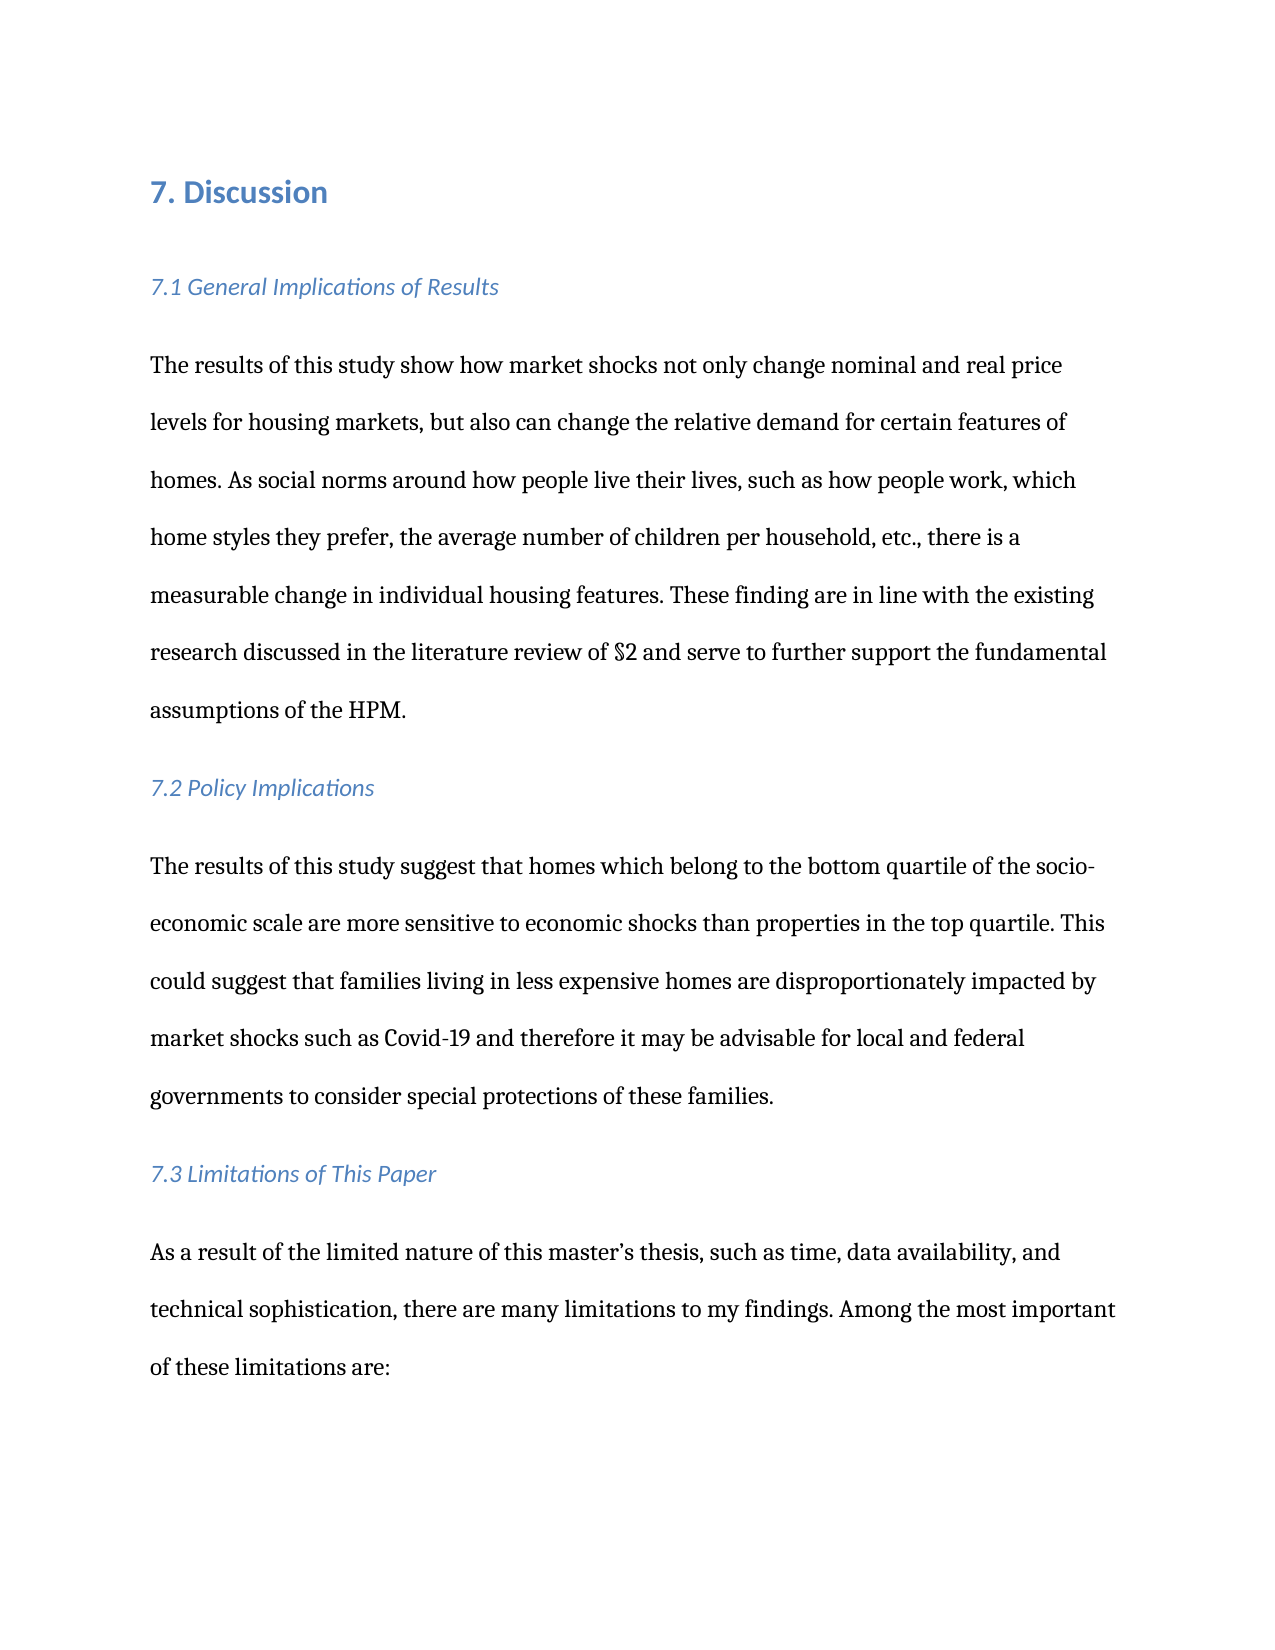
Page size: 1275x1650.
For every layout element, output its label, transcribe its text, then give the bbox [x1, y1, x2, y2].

text 7.1 General Implications of Results [150, 271, 1125, 302]
text The results of this study show how market shocks not only change nominal and real price levels for housing markets, but also can change the relative demand for certain features of homes. As social norms around how people live their lives, such as how people work, which home styles they prefer, the average number of children per household, etc., there is a measurable change in individual housing features. These finding are in line with the existing research discussed in the literature review of §2 and serve to further support the fundamental assumptions of the HPM. [150, 351, 1125, 724]
text The results of this study suggest that homes which belong to the bottom quartile of the socio-economic scale are more sensitive to economic shocks than properties in the top quartile. This could suggest that families living in less expensive homes are disproportionately impacted by market shocks such as Covid-19 and therefore it may be advisable for local and federal governments to consider special protections of these families. [150, 852, 1125, 1111]
text 7.2 Policy Implications [150, 772, 1125, 803]
text 7.3 Limitations of This Paper [150, 1158, 1125, 1189]
subtitle 7. Discussion [150, 171, 1125, 212]
text As a result of the limited nature of this master’s thesis, such as time, data availability, and technical sophistication, there are many limitations to my findings. Among the most important of these limitations are: [150, 1238, 1125, 1382]
